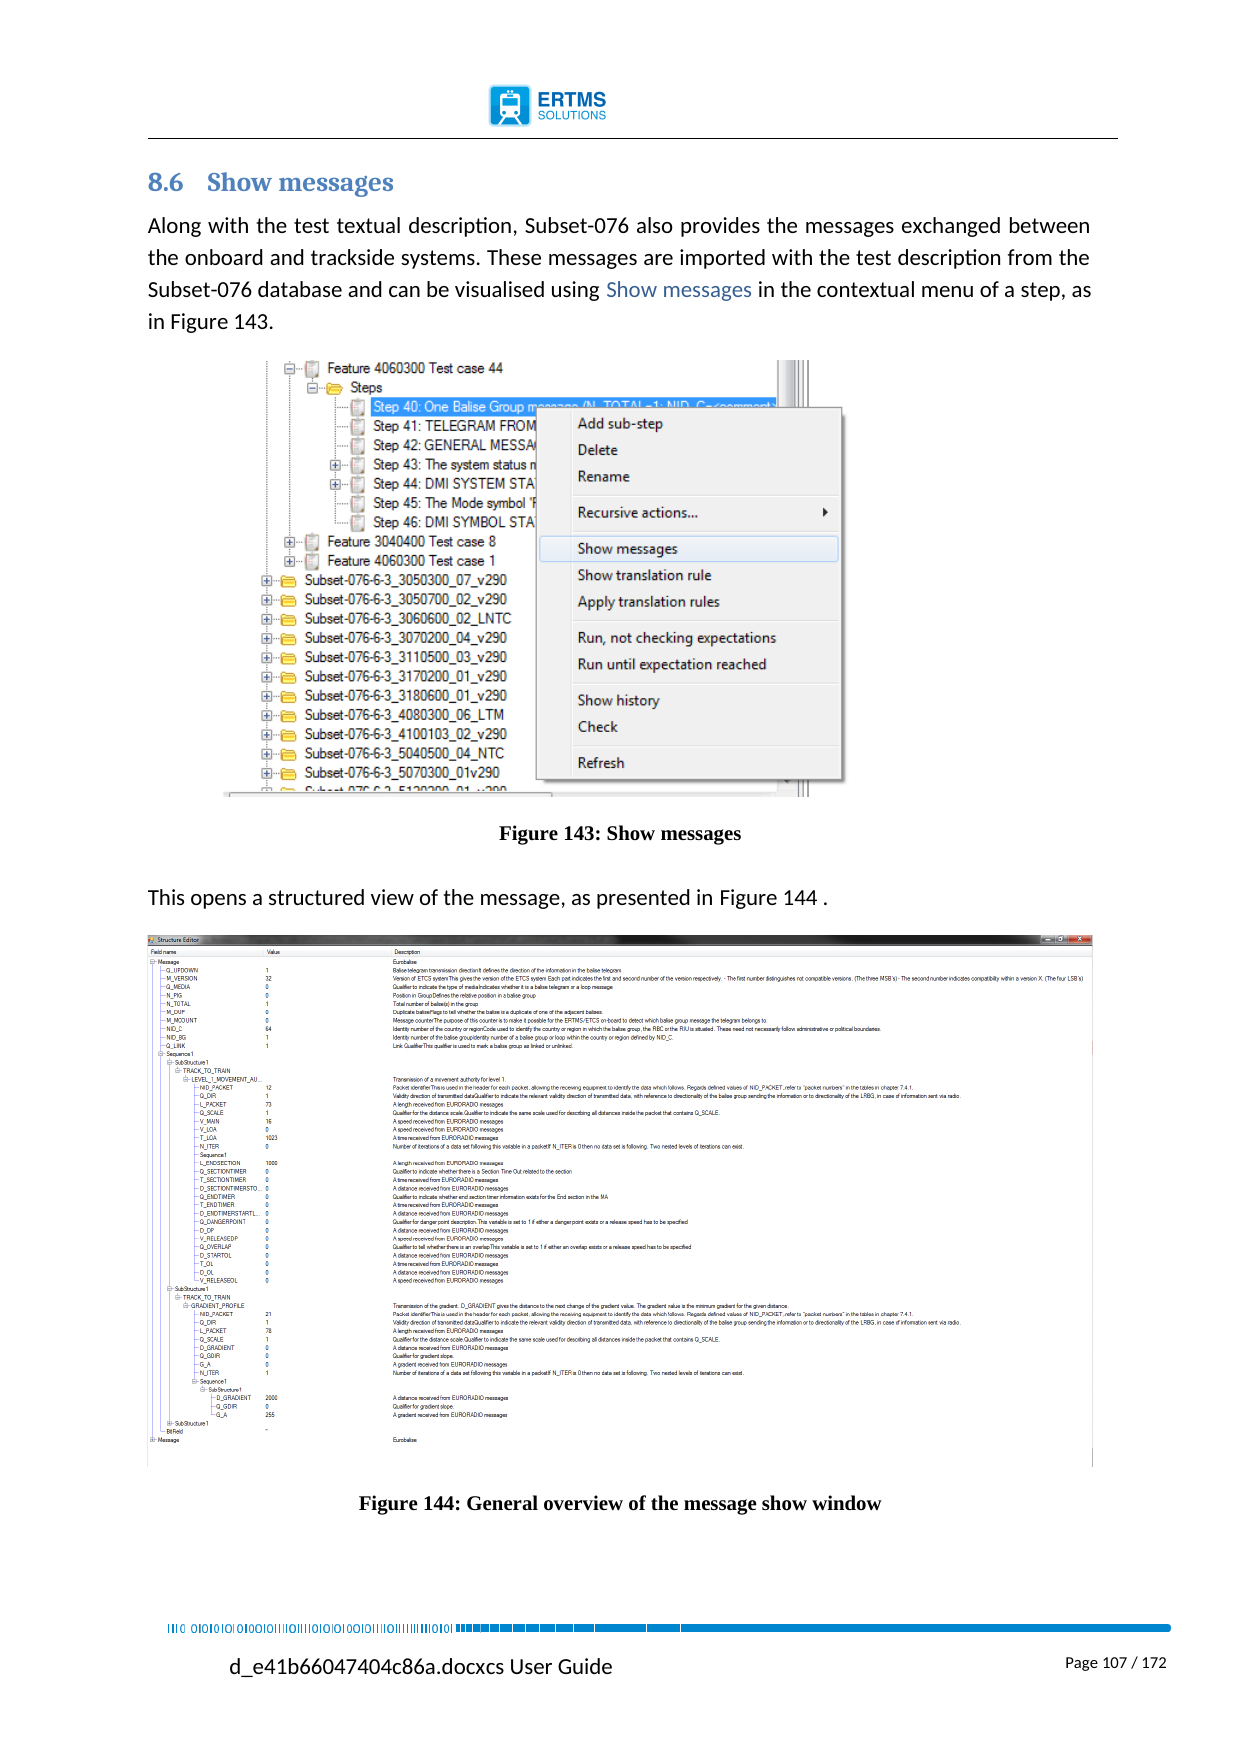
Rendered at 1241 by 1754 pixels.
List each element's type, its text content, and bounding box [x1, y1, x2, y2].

text Figure 143: Show messages [148, 821, 1093, 845]
text Along with the test textual description, Subset-076 also provides the messages exchanged between the onboard and trackside systems. These messages are imported with the test description from the Subset-076 database and can be visualised using Show messages in the contextual menu of a step, as in Figure 143. [148, 211, 1093, 335]
text This opens a structured view of the message, as presented in Figure 144 . [148, 883, 1093, 911]
text Figure 144: General overview of the message show window [148, 1491, 1093, 1515]
picture [223, 360, 1018, 797]
subtitle Show messages [148, 167, 1093, 198]
picture [147, 935, 1093, 1467]
picture [167, 1624, 1171, 1633]
picture [477, 73, 617, 138]
